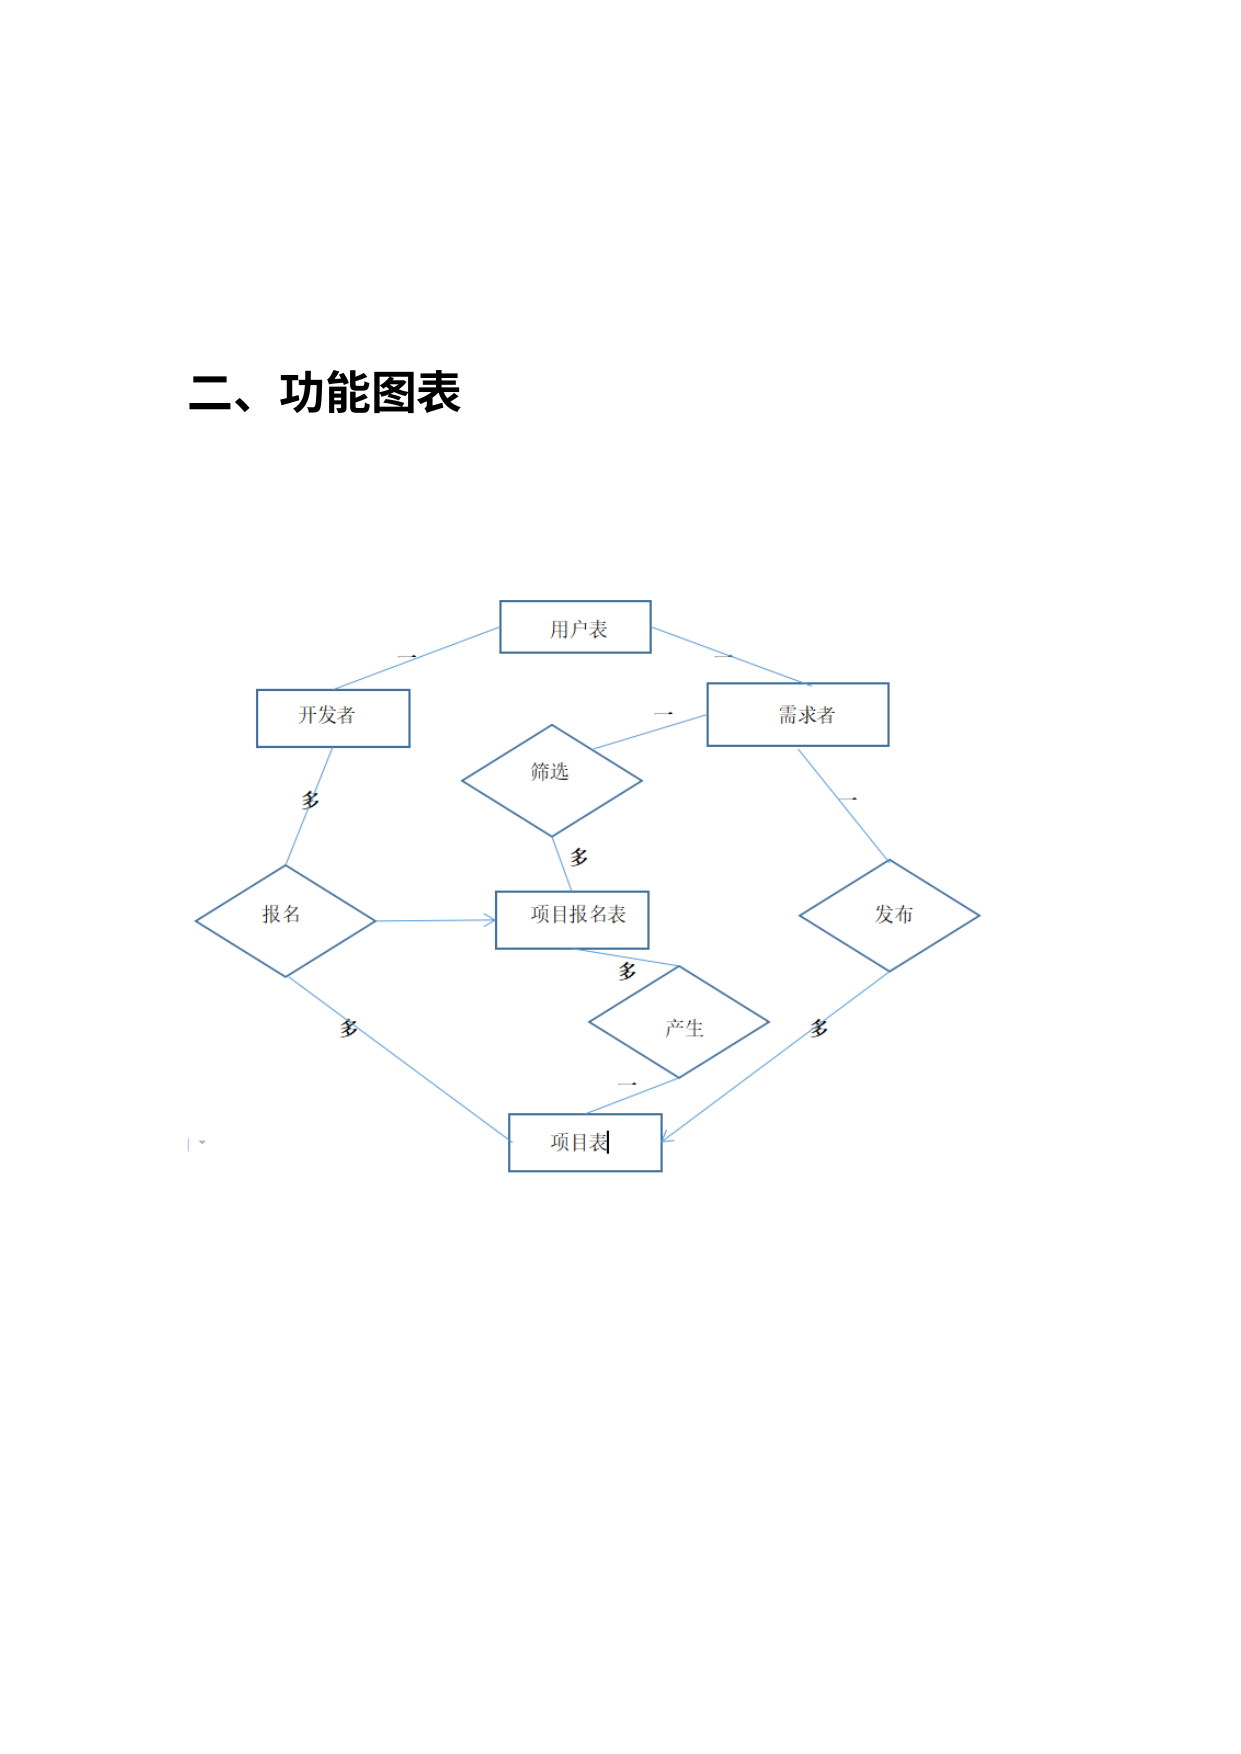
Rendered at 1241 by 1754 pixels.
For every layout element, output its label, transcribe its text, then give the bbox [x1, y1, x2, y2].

subtitle 功能图表 [187, 341, 1053, 438]
picture [187, 565, 1053, 1202]
